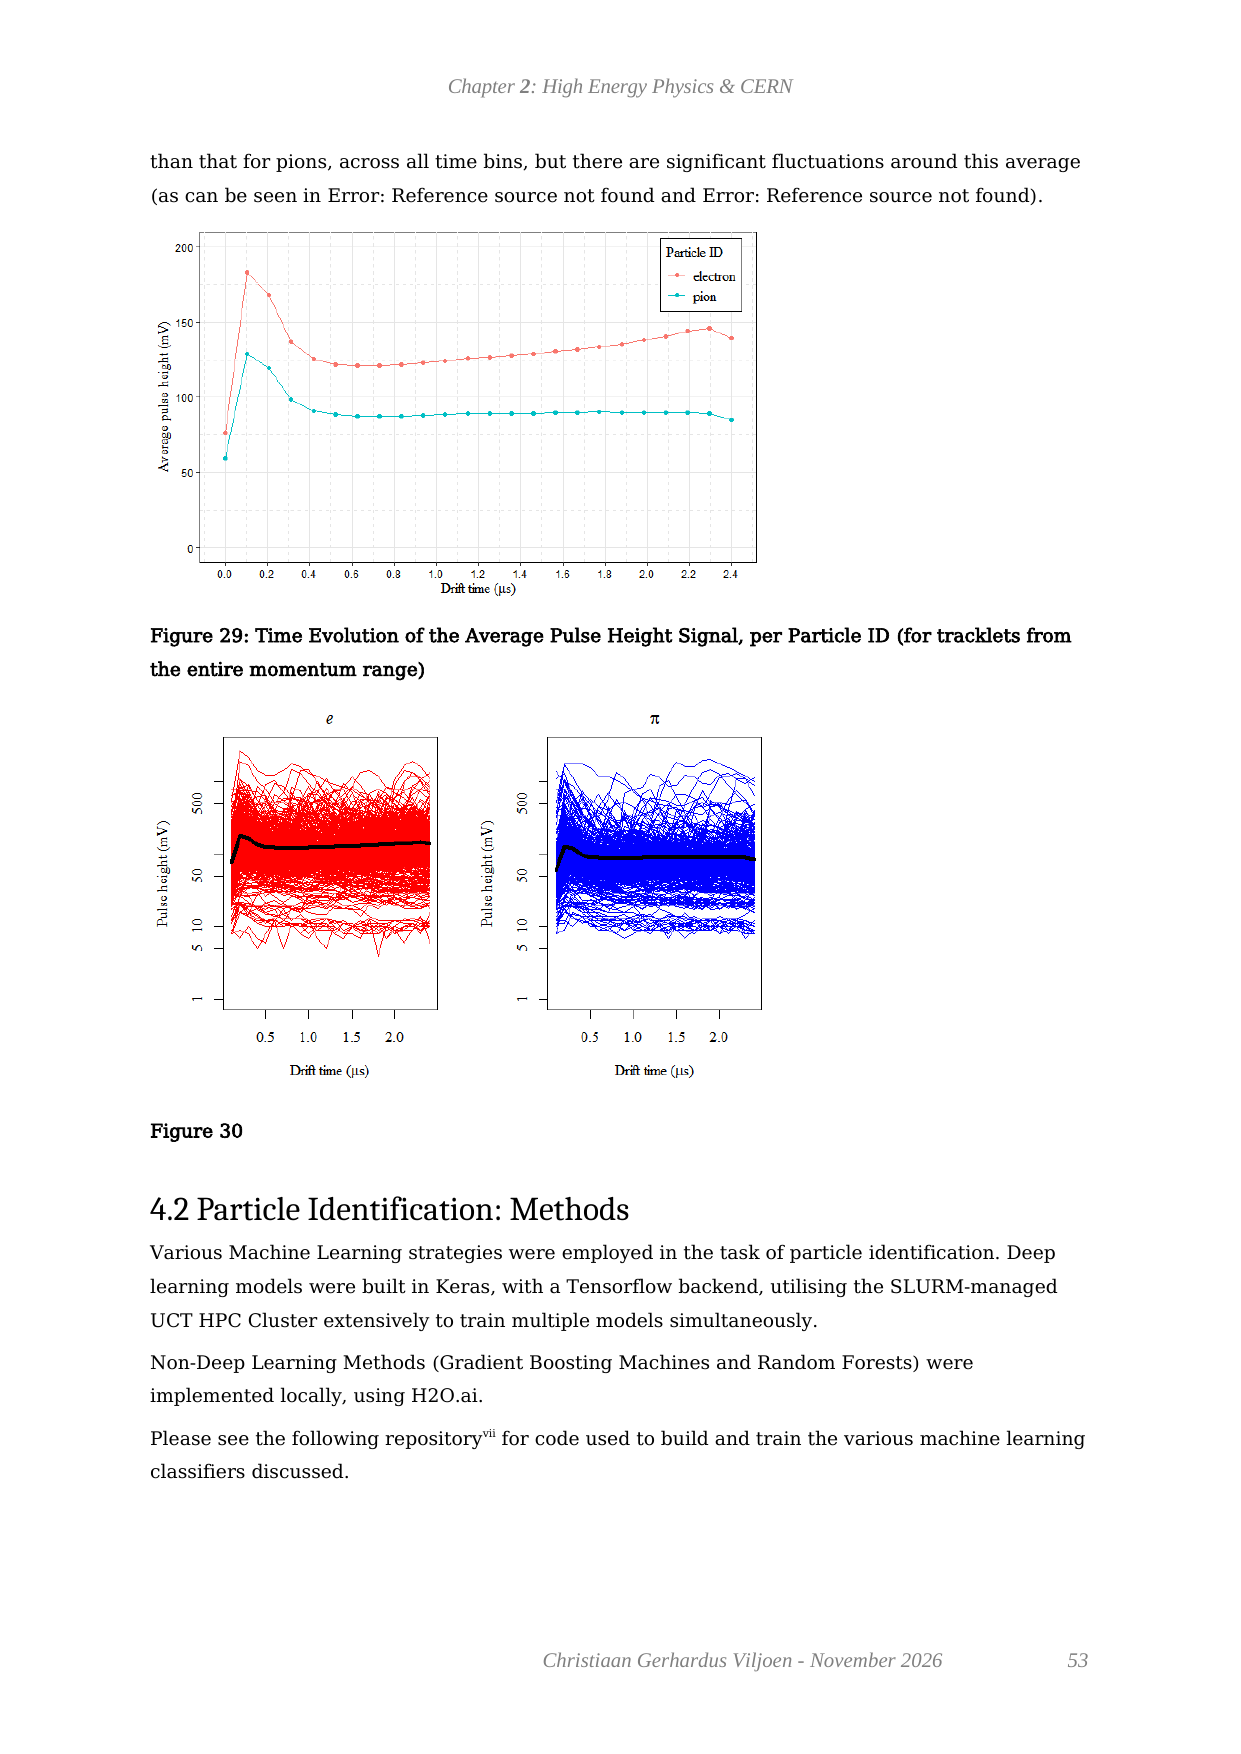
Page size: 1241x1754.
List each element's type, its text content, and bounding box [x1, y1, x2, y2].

text Please see the following repository for code used to build and train the various machine learning classifiers discussed. [150, 1426, 1090, 1483]
picture [150, 699, 799, 1100]
text Figure 29: Time Evolution of the Average Pulse Height Signal, per Particle ID (for tracklets from the entire momentum range) [150, 623, 1090, 680]
picture [150, 225, 763, 604]
subtitle Particle Identification: Methods [150, 1190, 1090, 1228]
text Non-Deep Learning Methods (Gradient Boosting Machines and Random Forests) were implemented locally, using H2O.ai. [150, 1351, 1090, 1407]
text Various Machine Learning strategies were employed in the task of particle identification. Deep learning models were built in Keras, with a Tensorflow backend, utilising the SLURM-managed UCT HPC Cluster extensively to train multiple models simultaneously. [150, 1241, 1090, 1331]
text Figure 30 [150, 1119, 1090, 1141]
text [150, 150, 1090, 206]
